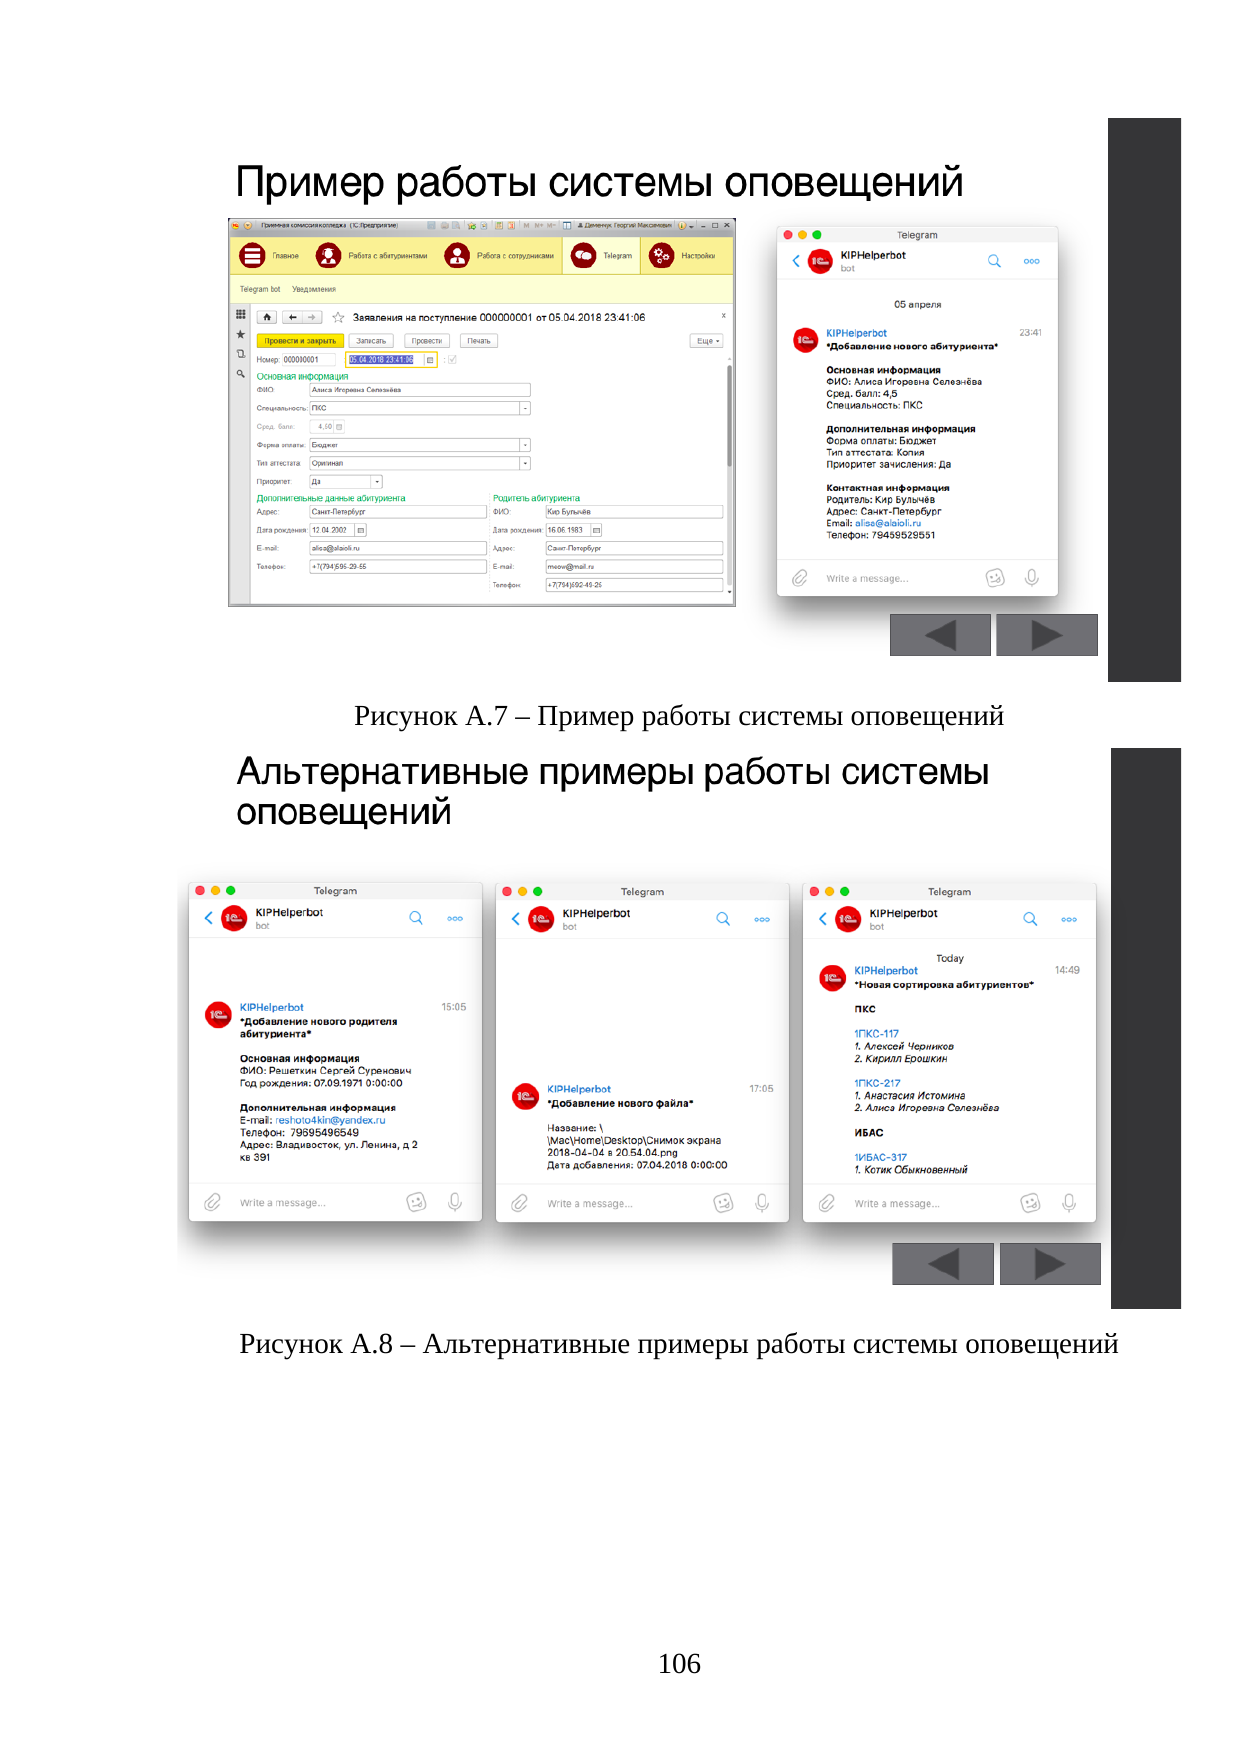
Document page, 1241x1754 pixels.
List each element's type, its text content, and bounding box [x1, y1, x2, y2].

text Рисунок А.8 – Альтернативные примеры работы системы оповещений [177, 1326, 1181, 1359]
text Рисунок А.7 – Пример работы системы оповещений [177, 698, 1181, 732]
picture [177, 118, 1182, 682]
picture [177, 748, 1182, 1309]
